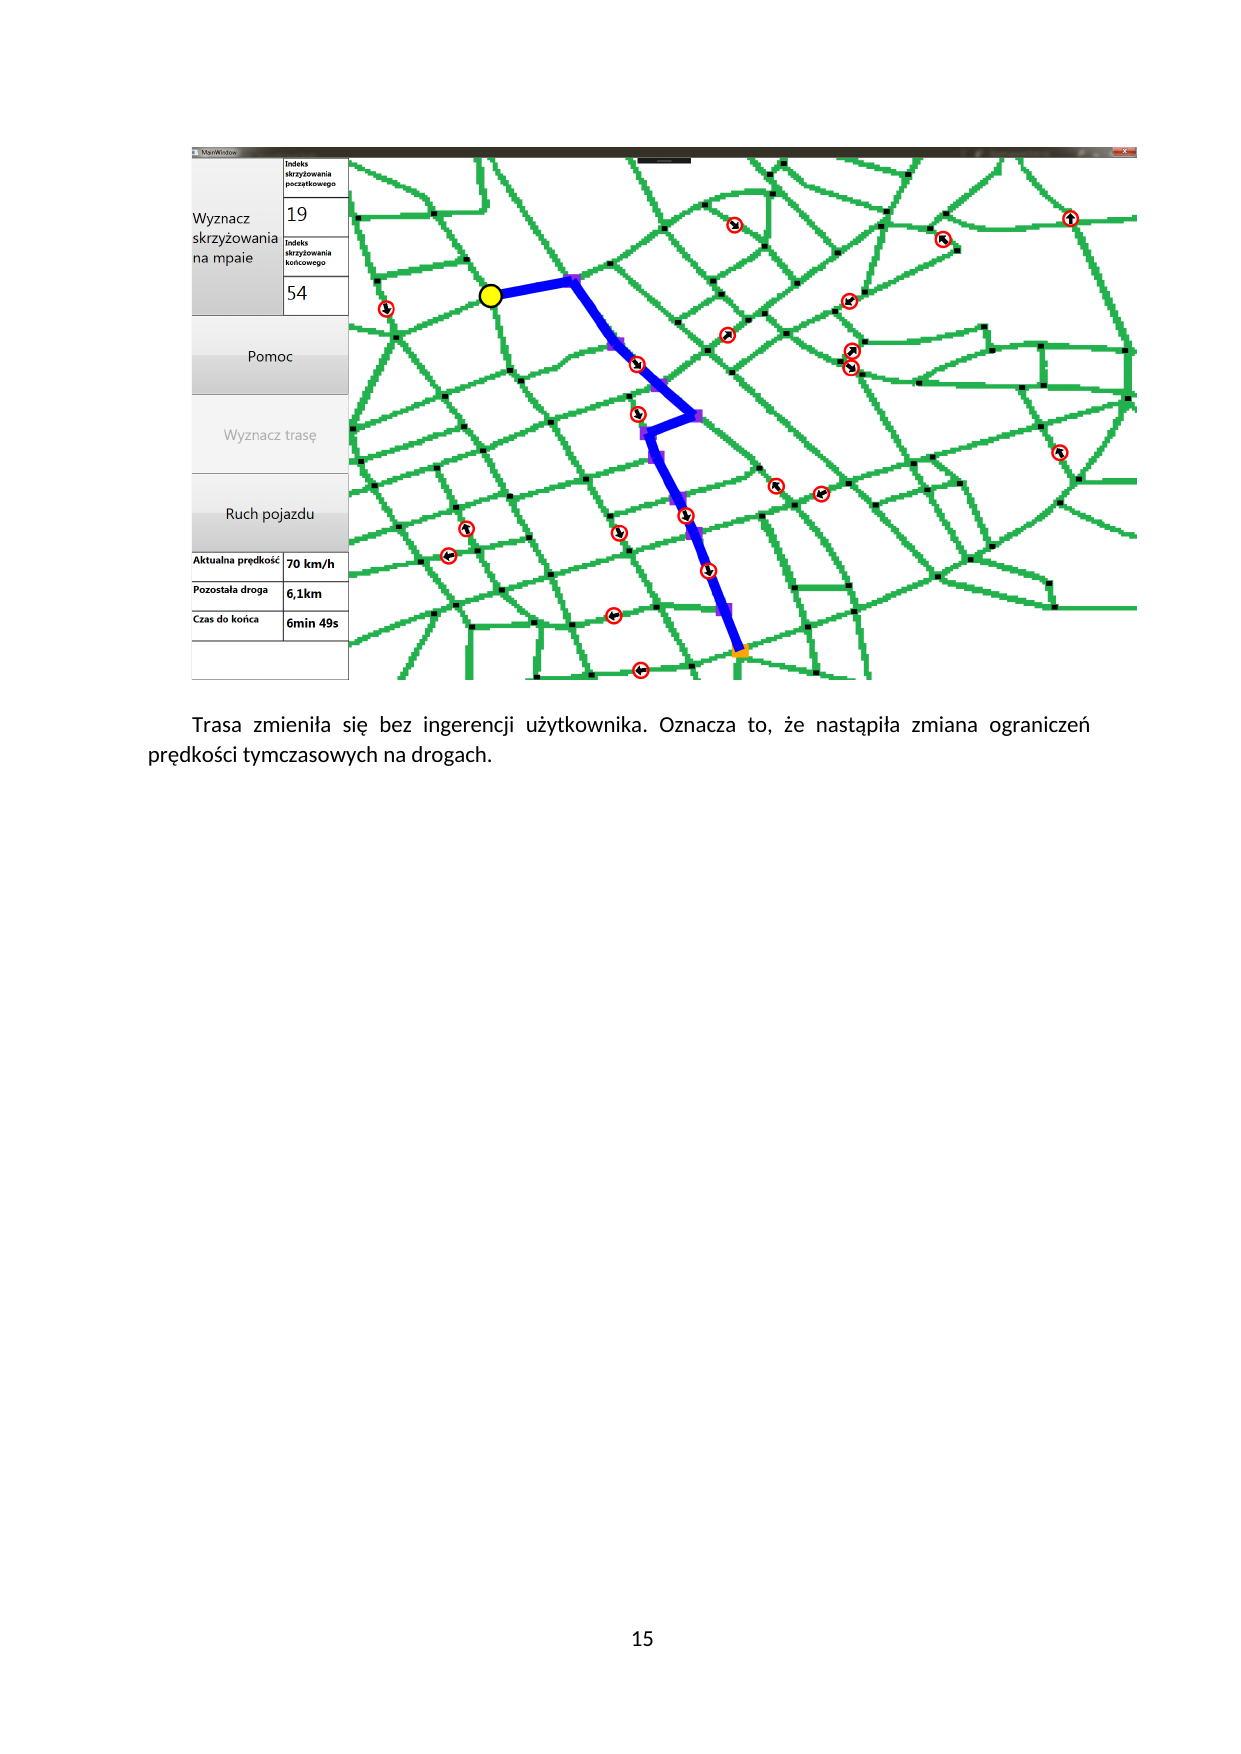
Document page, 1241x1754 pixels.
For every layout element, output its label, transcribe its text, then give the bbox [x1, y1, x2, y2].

picture [191, 147, 1137, 680]
text Trasa zmieniła się bez ingerencji użytkownika. Oznacza to, że nastąpiła zmiana ograniczeń prędkości tymczasowych na drogach. [148, 711, 1093, 768]
